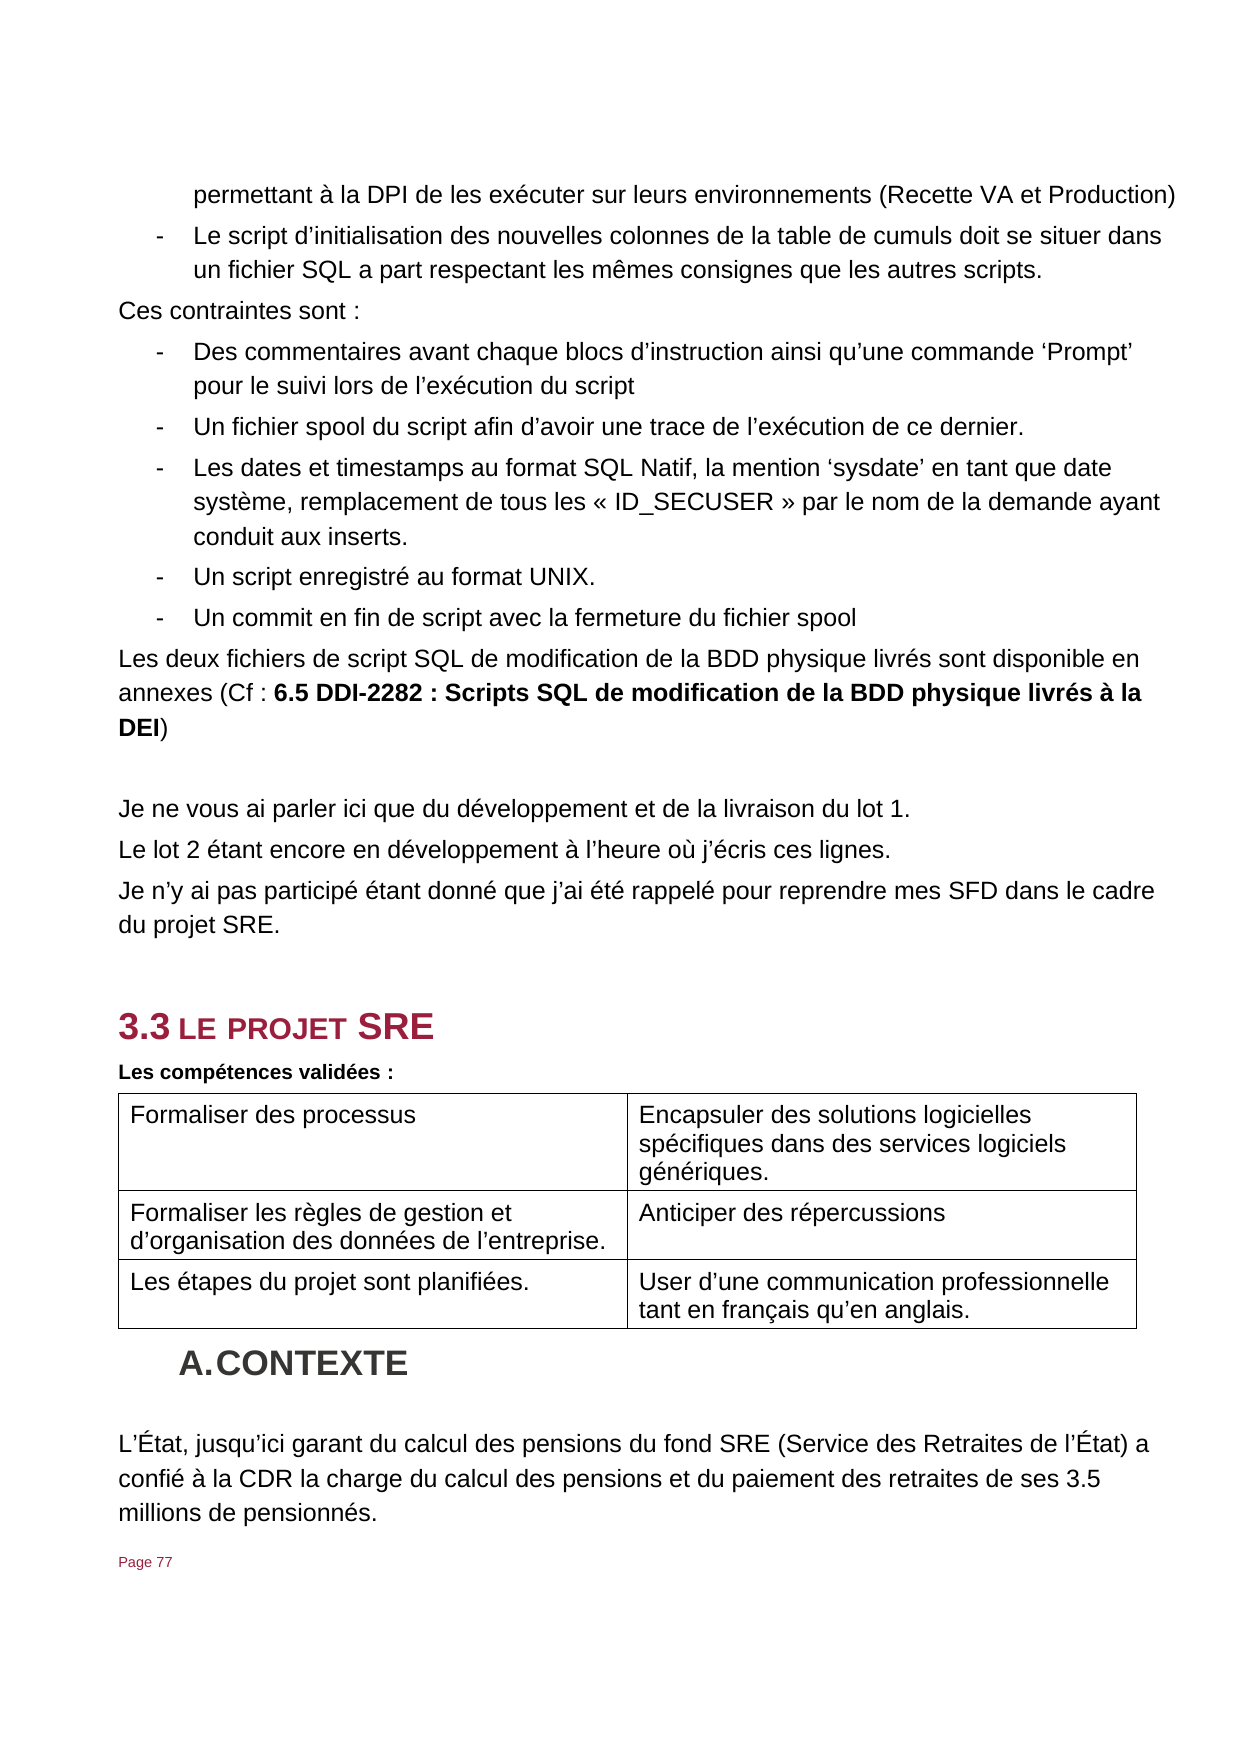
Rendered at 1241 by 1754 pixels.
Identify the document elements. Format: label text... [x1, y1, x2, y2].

text Je ne vous ai parler ici que du développement et de la livraison du lot 1. [118, 794, 1181, 823]
list Le script d’initialisation des nouvelles colonnes de la table de cumuls doit se situer dans un fichier SQL a part respectant les mêmes consignes que les autres scripts. [156, 221, 1181, 284]
table_header Encapsuler des solutions logicielles spécifiques dans des services logiciels génériques. [628, 1094, 1136, 1190]
subtitle le projet SRE [118, 1004, 1181, 1047]
table_cell Les étapes du projet sont planifiées. [119, 1260, 627, 1328]
text Ces contraintes sont : [118, 296, 1181, 325]
list Les dates et timestamps au format SQL Natif, la mention ‘sysdate’ en tant que date système, remplacement de tous les « ID_SECUSER » par le nom de la demande ayant conduit aux inserts. [156, 453, 1181, 550]
table_cell User d’une communication professionnelle tant en français qu’en anglais. [628, 1260, 1136, 1328]
text Je n’y ai pas participé étant donné que j’ai été rappelé pour reprendre mes SFD dans le cadre du projet SRE. [118, 876, 1181, 939]
list Un commit en fin de script avec la fermeture du fichier spool [156, 603, 1181, 632]
table_cell Formaliser les règles de gestion et d’organisation des données de l’entreprise. [119, 1191, 627, 1259]
text Les compétences validées : [118, 1060, 1181, 1084]
list Un fichier spool du script afin d’avoir une trace de l’exécution de ce dernier. [156, 412, 1181, 441]
list Des commentaires avant chaque blocs d’instruction ainsi qu’une commande ‘Prompt’ pour le suivi lors de l’exécution du script [156, 337, 1181, 400]
text Le lot 2 étant encore en développement à l’heure où j’écris ces lignes. [118, 835, 1181, 864]
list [156, 180, 1181, 209]
table_cell Anticiper des répercussions [628, 1191, 1136, 1259]
table_header Formaliser des processus [119, 1094, 627, 1190]
text Les deux fichiers de script SQL de modification de la BDD physique livrés sont disponible en annexes (Cf : 6.5 DDI-2282 : Scripts SQL de modification de la BDD physique livrés à la DEI) [118, 644, 1181, 741]
list Un script enregistré au format UNIX. [156, 562, 1181, 591]
subtitle Contexte [178, 1342, 1181, 1382]
text L’État, jusqu’ici garant du calcul des pensions du fond SRE (Service des Retraites de l’État) a confié à la CDR la charge du calcul des pensions et du paiement des retraites de ses 3.5 millions de pensionnés. [118, 1429, 1181, 1527]
